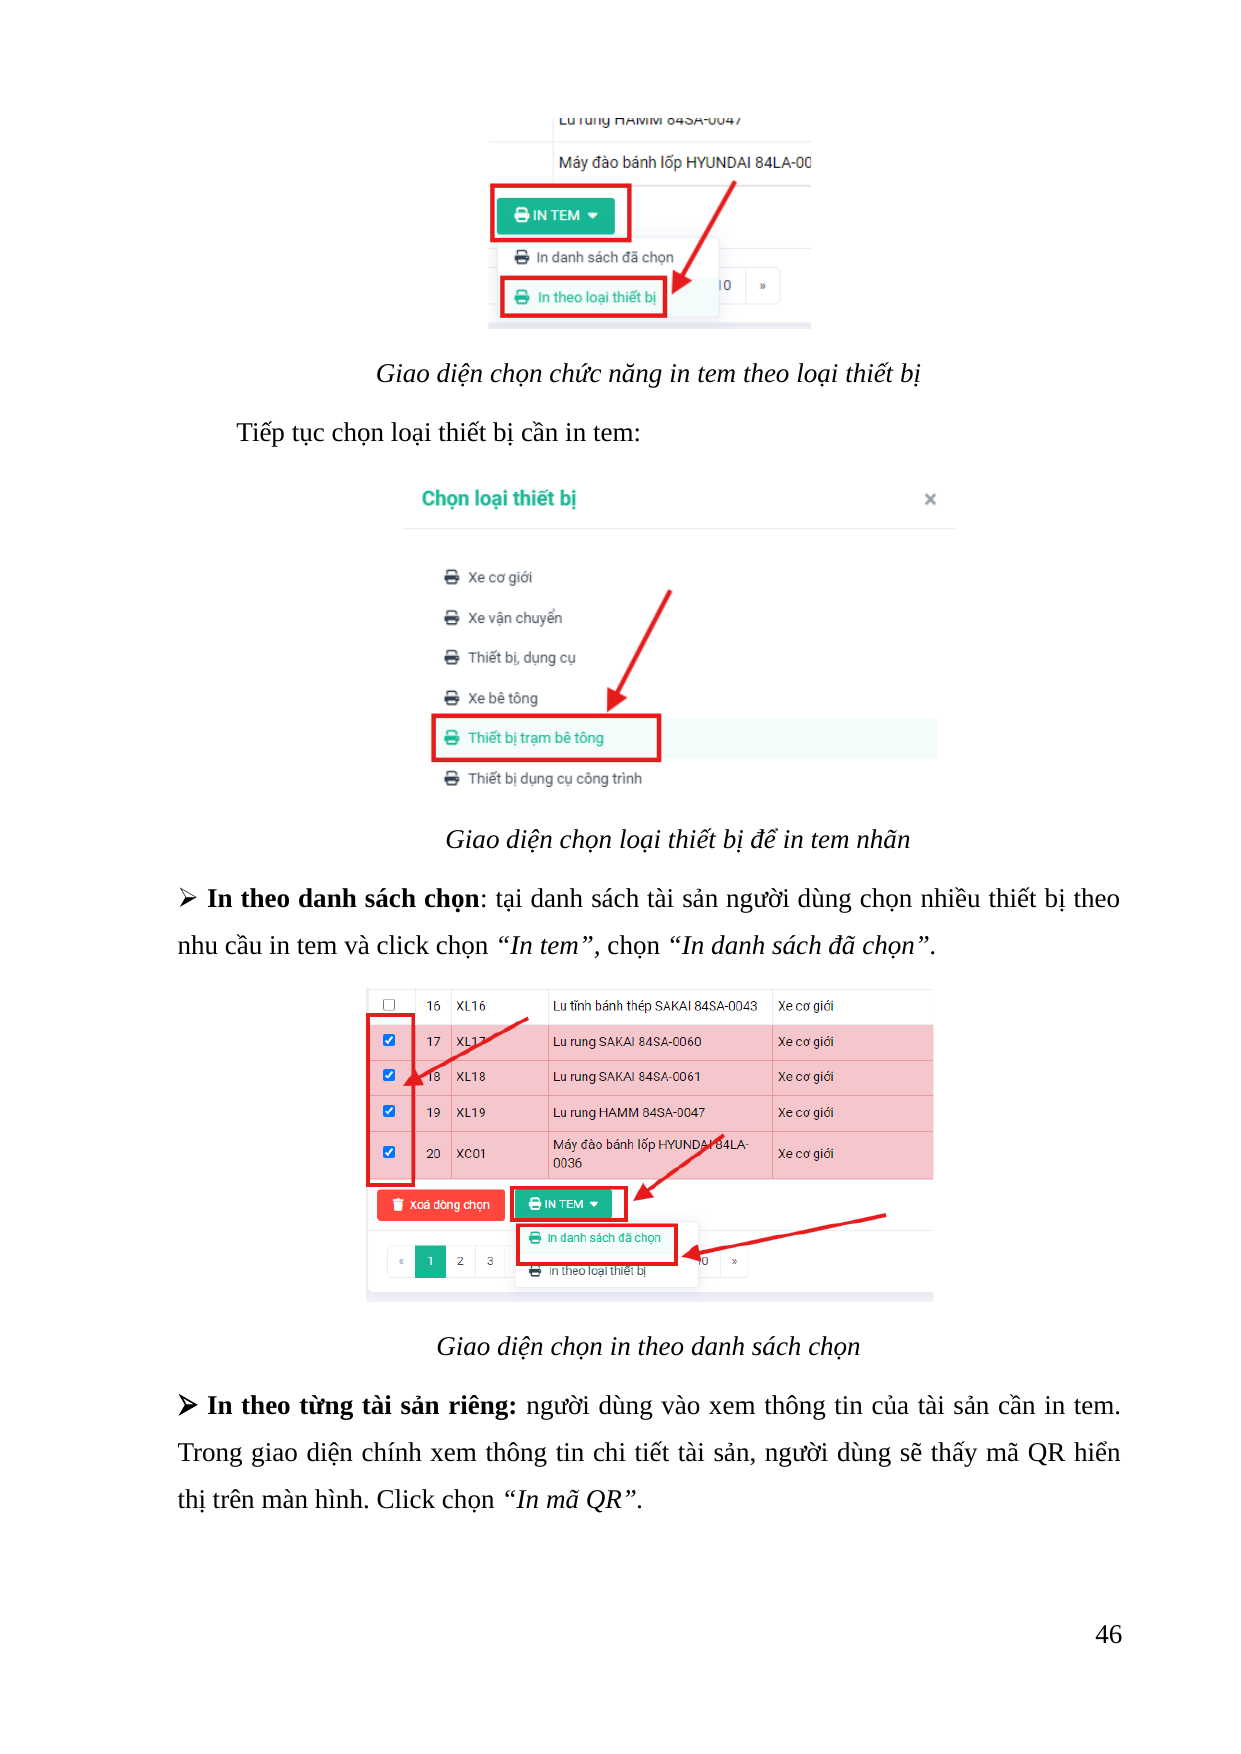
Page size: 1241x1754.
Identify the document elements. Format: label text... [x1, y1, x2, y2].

text Giao diện chọn in theo danh sách chọn [177, 1330, 1122, 1361]
text Giao diện chọn loại thiết bị để in tem nhãn [177, 823, 1122, 854]
list In theo từng tài sản riêng: người dùng vào xem thông tin của tài sản cần in tem. Trong giao diện chính xem thông tin chi tiết tài sản, người dùng sẽ thấy mã QR hiển thị trên màn hình. Click chọn “In mã QR”. [177, 1389, 1122, 1514]
picture [402, 475, 957, 795]
text Giao diện chọn chức năng in tem theo loại thiết bị [177, 357, 1122, 388]
picture [366, 988, 934, 1302]
list In theo danh sách chọn: tại danh sách tài sản người dùng chọn nhiều thiết bị theo nhu cầu in tem và click chọn “In tem”, chọn “In danh sách đã chọn”. [177, 882, 1122, 960]
text Tiếp tục chọn loại thiết bị cần in tem: [177, 416, 1122, 447]
picture [488, 118, 812, 329]
